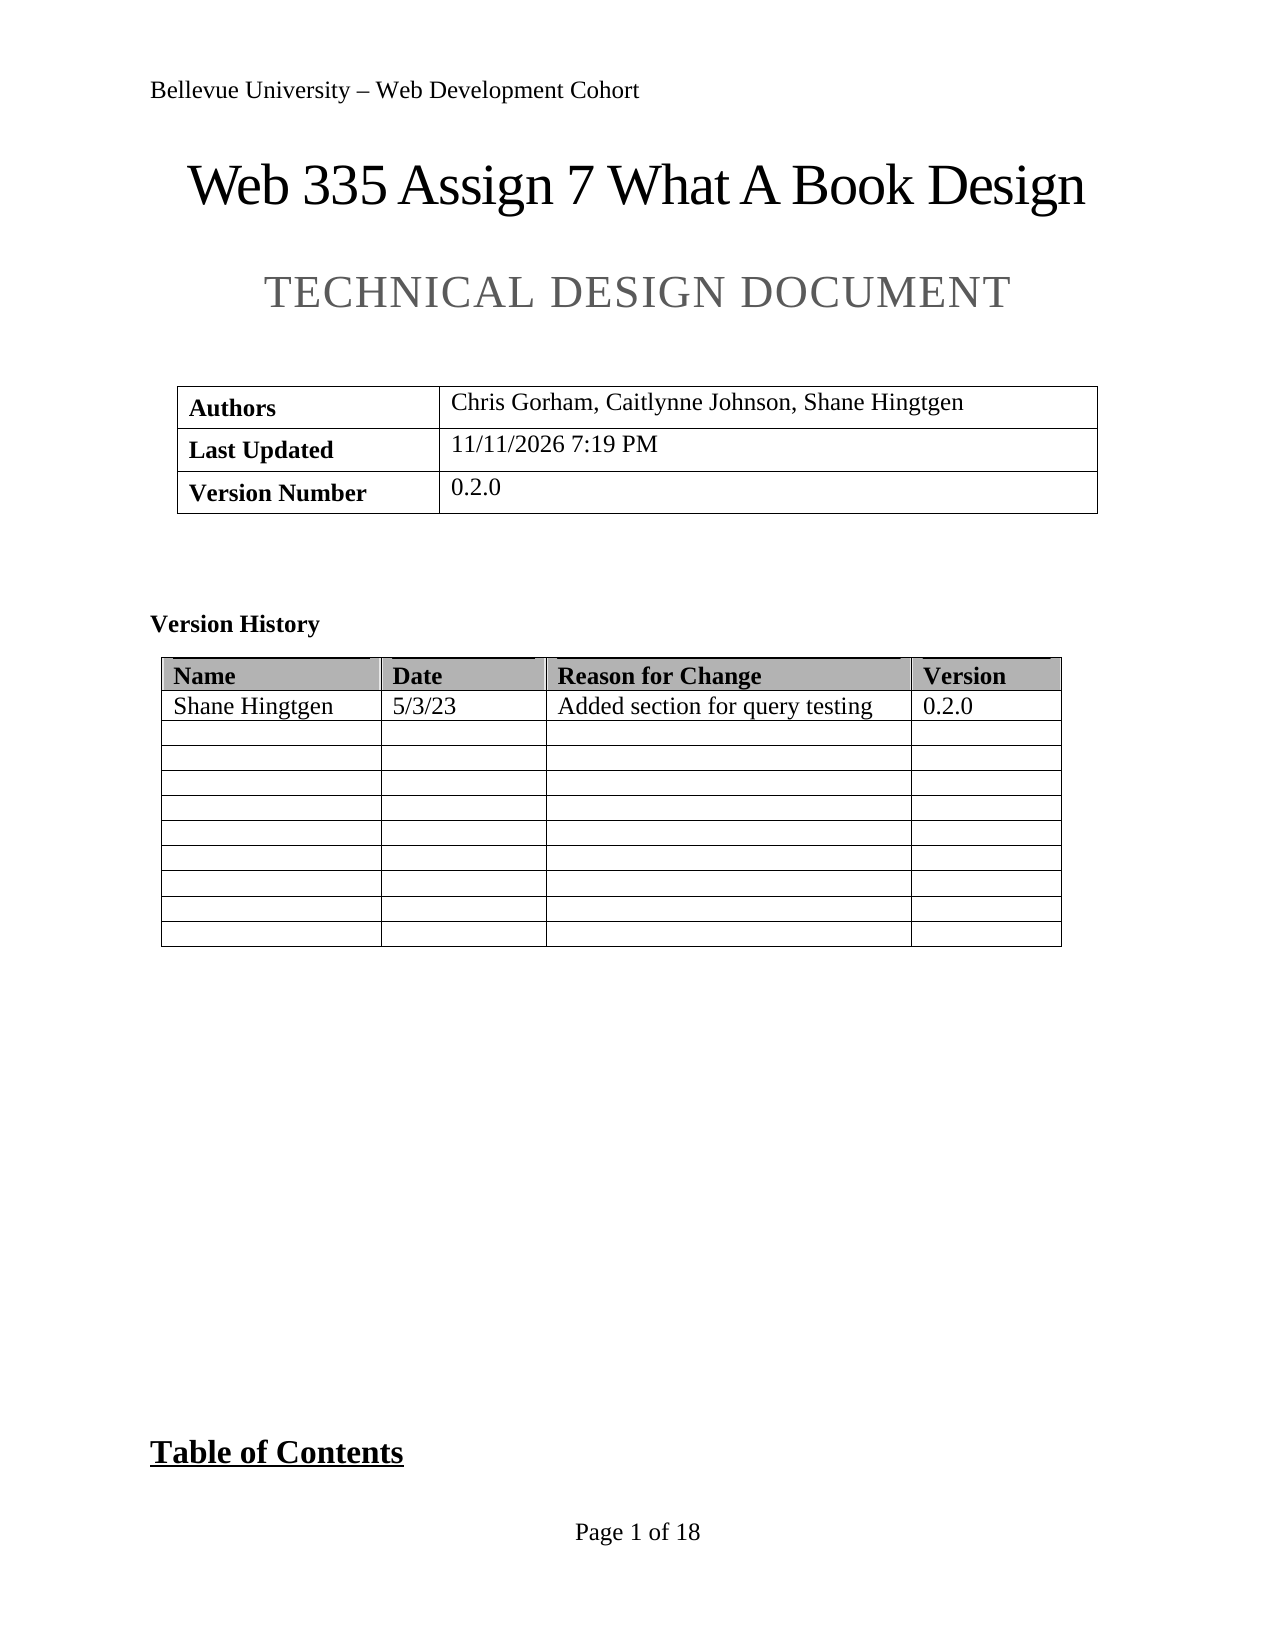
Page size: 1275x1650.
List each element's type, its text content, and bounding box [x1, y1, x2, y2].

table_cell [382, 897, 546, 921]
table_cell Shane Hingtgen [162, 691, 381, 720]
table_cell [162, 897, 381, 921]
table_cell [162, 846, 381, 870]
table_cell [382, 771, 546, 795]
table_cell [547, 922, 911, 946]
table_cell [547, 897, 911, 921]
table_cell [912, 771, 1061, 795]
table_cell [382, 721, 546, 745]
table_cell [912, 821, 1061, 845]
table_cell Last Updated [178, 429, 439, 471]
table_cell [382, 922, 546, 946]
text Version History [150, 609, 1125, 638]
table_cell [382, 846, 546, 870]
table_cell [162, 796, 381, 820]
table_cell [547, 821, 911, 845]
table_cell 0.2.0 [912, 691, 1061, 720]
table_cell [382, 871, 546, 896]
table_cell [912, 746, 1061, 770]
table_cell [162, 746, 381, 770]
subtitle TECHNICAL DESIGN DOCUMENT [150, 265, 1125, 317]
table_cell [912, 796, 1061, 820]
table_cell 0.2.0 [440, 472, 1097, 513]
table_cell [912, 871, 1061, 896]
table_cell [912, 846, 1061, 870]
table_cell [382, 746, 546, 770]
table_cell [162, 922, 381, 946]
table_cell [162, 771, 381, 795]
table_cell [547, 771, 911, 795]
table_cell [162, 821, 381, 845]
table_header Chris Gorham, Caitlynne Johnson, Shane Hingtgen [440, 387, 1097, 428]
table_cell [382, 821, 546, 845]
table_cell [547, 746, 911, 770]
table_cell Added section for query testing [547, 691, 911, 720]
title Web 335 Assign 7 What A Book Design [150, 150, 1125, 217]
table_cell [382, 796, 546, 820]
table_cell 5/3/23 [382, 691, 546, 720]
table_cell [912, 922, 1061, 946]
table_cell [162, 871, 381, 896]
table_cell 5/3/2023 5:45 PM [440, 429, 1097, 471]
table_cell [547, 871, 911, 896]
table_cell [912, 721, 1061, 745]
table_cell [547, 796, 911, 820]
table_header Authors [178, 387, 439, 428]
table_cell [162, 721, 381, 745]
table_cell Version Number [178, 472, 439, 513]
table_cell [912, 897, 1061, 921]
table_cell [547, 721, 911, 745]
table_cell [547, 846, 911, 870]
